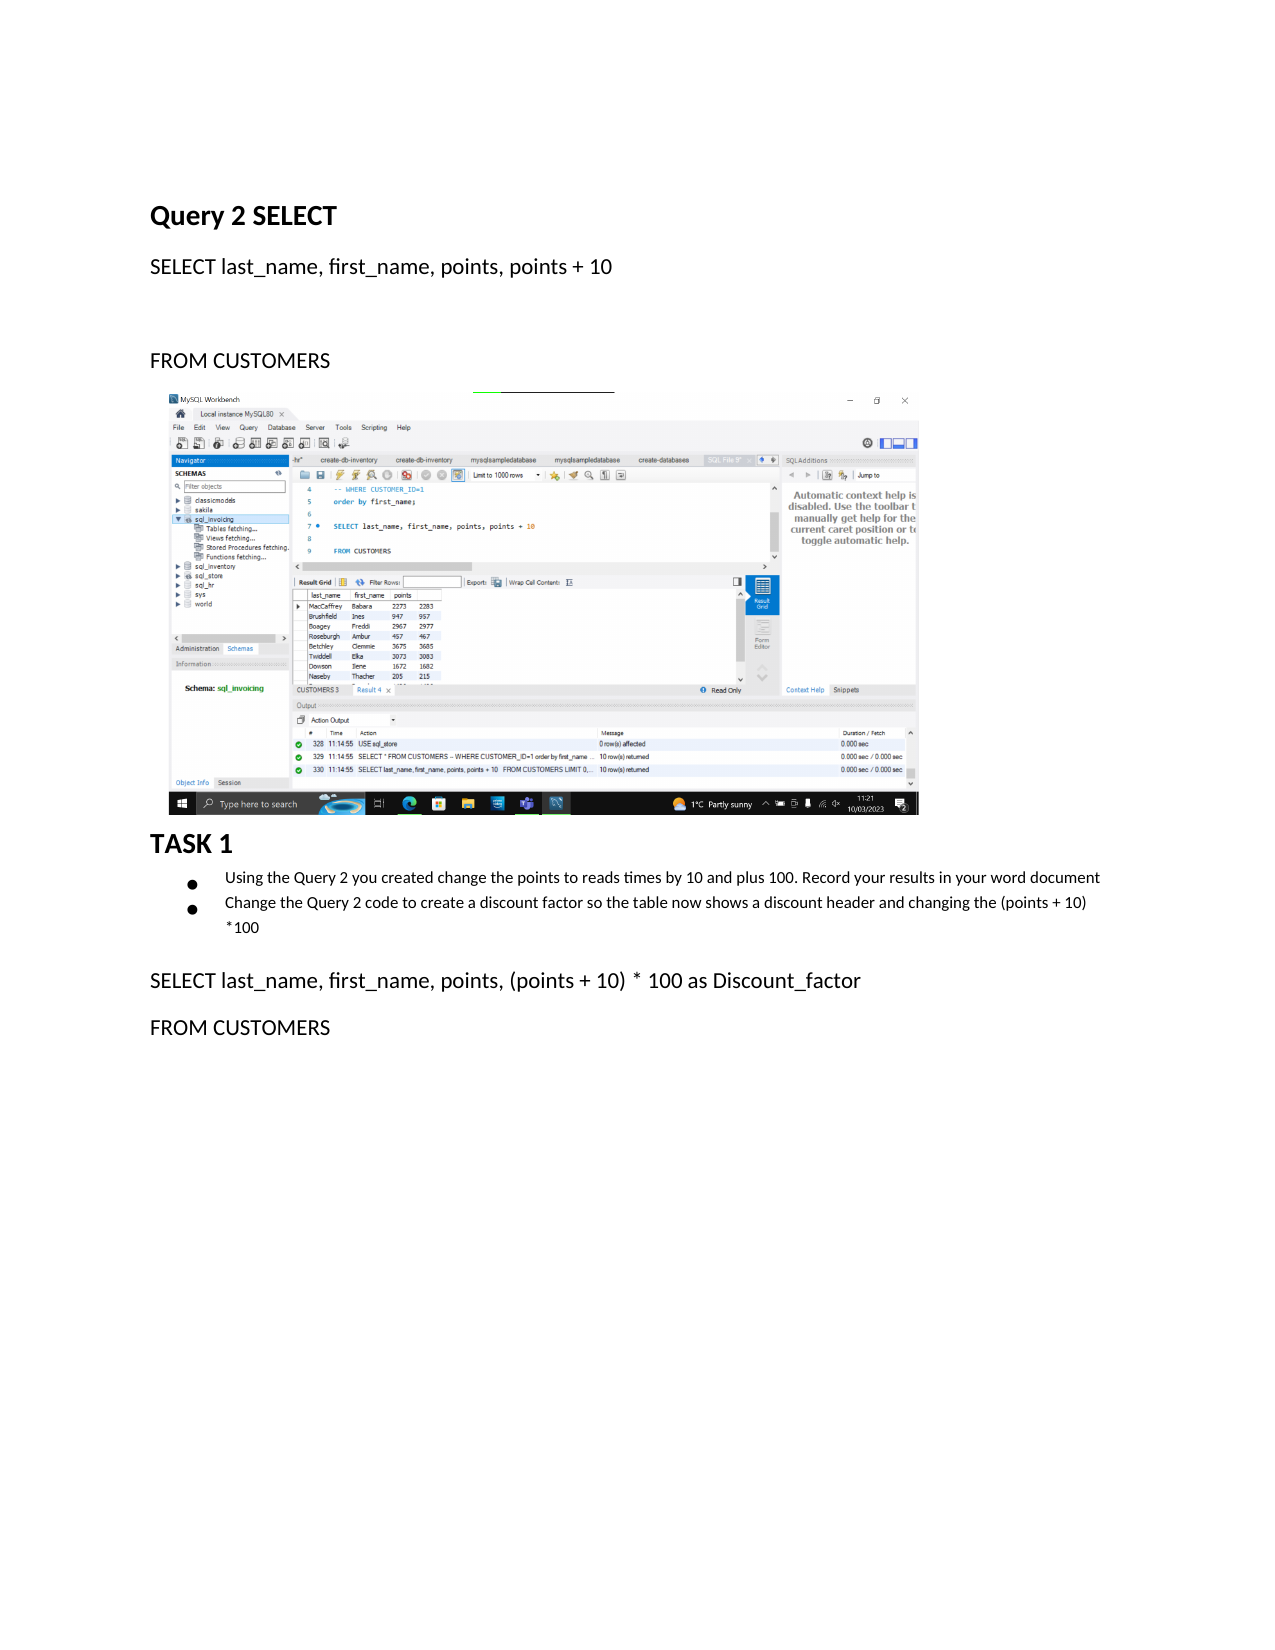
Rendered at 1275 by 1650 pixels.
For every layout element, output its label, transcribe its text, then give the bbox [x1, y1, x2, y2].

text FROM CUSTOMERS [150, 346, 1125, 374]
text TASK 1 [150, 833, 1125, 858]
text SELECT last_name, first_name, points, (points + 10) * 100 as Discount_factor [150, 967, 1125, 995]
text Query 2 SELECT [150, 197, 1125, 232]
list Change the Query 2 code to create a discount factor so the table now shows a discount header and changing the (points + 10) *100 [187, 900, 1125, 950]
list Using the Query 2 you created change the points to reads times by 10 and plus 100. Record your results in your word document [187, 875, 1125, 900]
text SELECT last_name, first_name, points, points + 10 [150, 252, 1125, 280]
text FROM CUSTOMERS [150, 1013, 1125, 1042]
